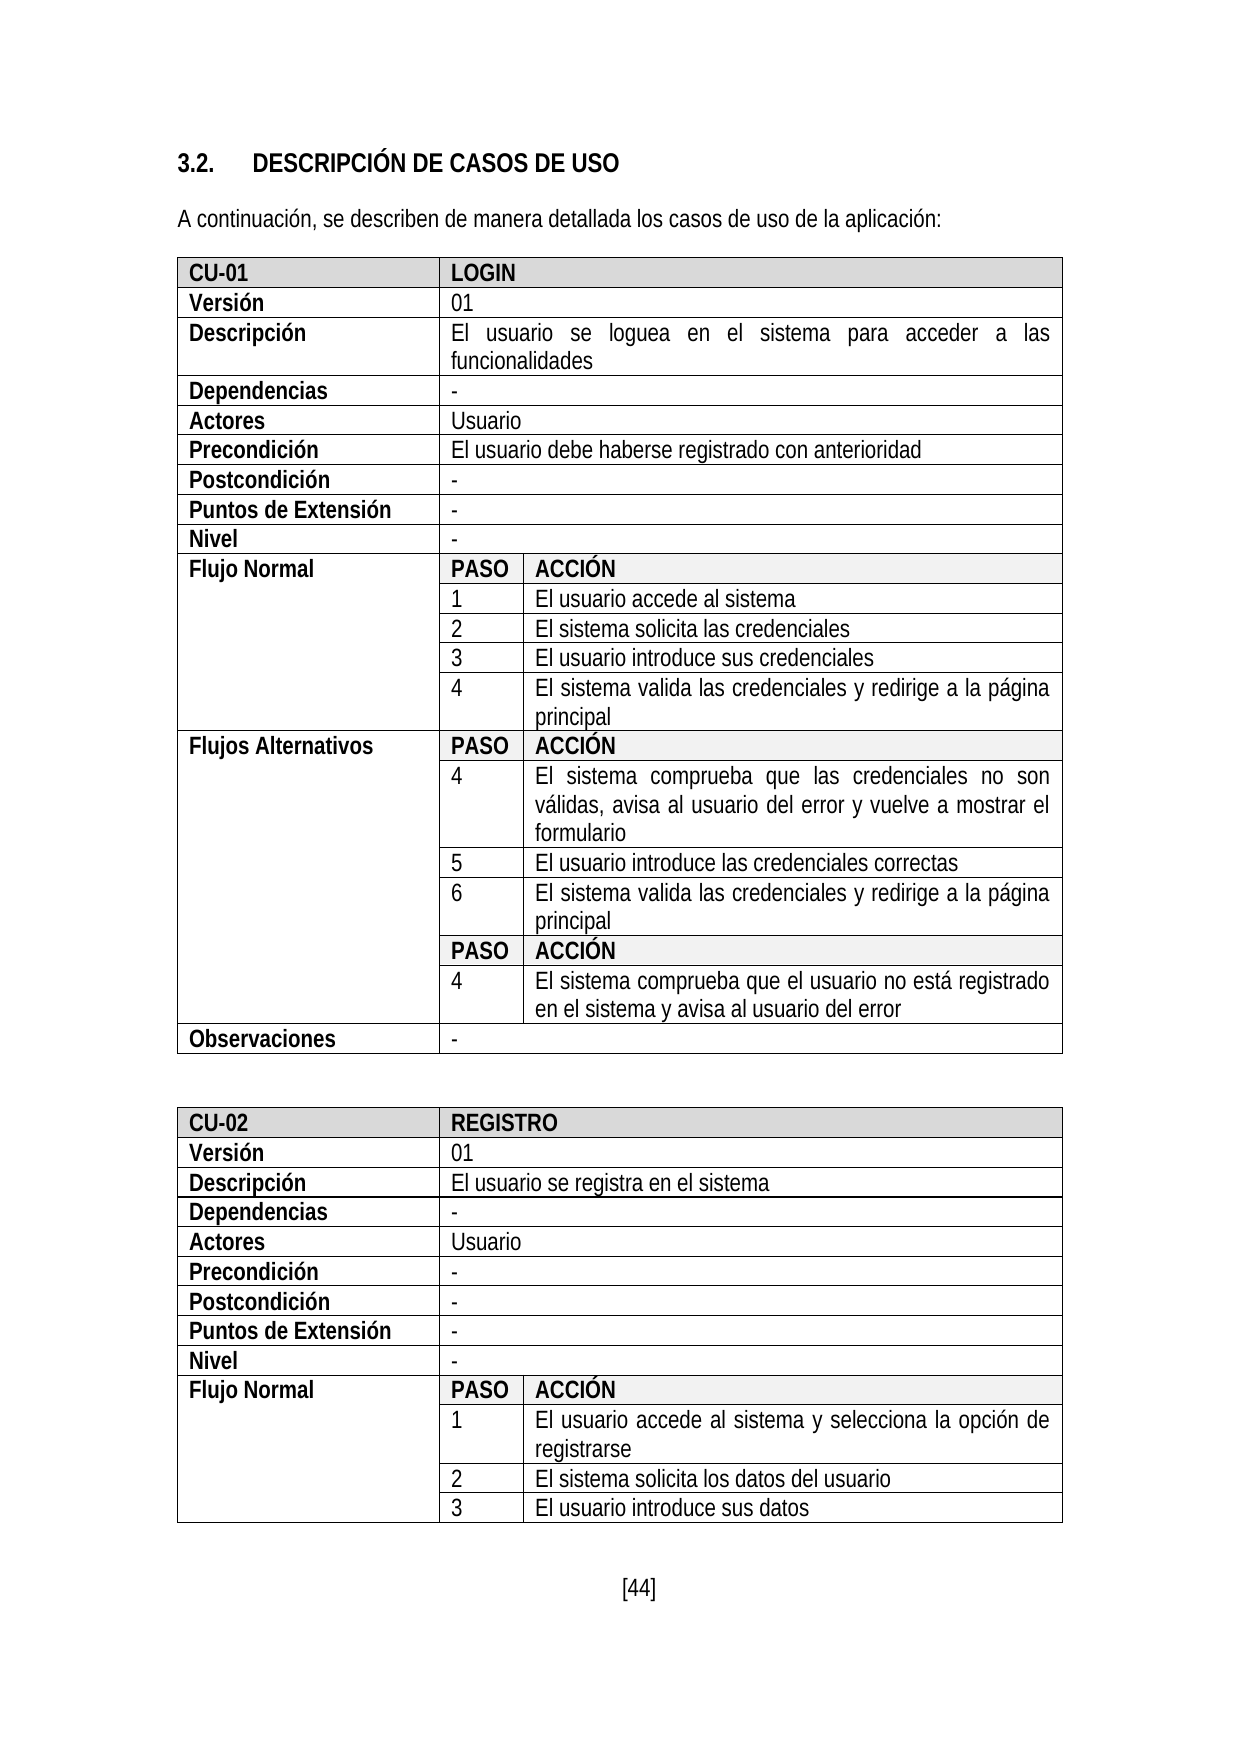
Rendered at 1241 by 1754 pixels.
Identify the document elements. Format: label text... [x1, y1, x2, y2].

table_cell - [440, 1286, 1062, 1315]
table_header CU-01 [178, 258, 439, 287]
table_cell 2 [440, 1464, 523, 1492]
table_cell El usuario se loguea en el sistema para acceder a las funcionalidades [440, 318, 1062, 375]
table_cell Postcondición [178, 465, 439, 494]
table_cell Precondición [178, 435, 439, 464]
text A continuación, se describen de manera detallada los casos de uso de la aplicación: [177, 204, 1063, 232]
table_cell - [440, 376, 1062, 405]
table_cell 4 [440, 761, 523, 847]
table_cell Versión [178, 288, 439, 317]
table_cell 4 [440, 966, 523, 1023]
table_cell El sistema comprueba que las credenciales no son válidas, avisa al usuario del error y vuelve a mostrar el formulario [524, 761, 1062, 847]
table_cell El usuario debe haberse registrado con anterioridad [440, 435, 1062, 464]
table_cell El sistema valida las credenciales y redirige a la página principal [524, 673, 1062, 730]
table_cell ACCIÓN [524, 936, 1062, 964]
table_cell Nivel [178, 525, 439, 553]
table_cell Usuario [440, 406, 1062, 434]
table_cell Precondición [178, 1257, 439, 1285]
table_cell - [440, 1198, 1062, 1226]
table_cell El usuario introduce las credenciales correctas [524, 848, 1062, 877]
table_cell Usuario [440, 1227, 1062, 1256]
table_cell PASO [440, 1376, 523, 1404]
table_cell Puntos de Extensión [178, 1316, 439, 1345]
table_cell - [440, 495, 1062, 523]
table_cell 4 [440, 673, 523, 730]
table_cell El usuario se registra en el sistema [440, 1168, 1062, 1196]
table_cell - [440, 465, 1062, 494]
table_cell Puntos de Extensión [178, 495, 439, 523]
table_cell PASO [440, 554, 523, 583]
table_cell ACCIÓN [524, 731, 1062, 760]
table_cell El sistema valida las credenciales y redirige a la página principal [524, 878, 1062, 935]
table_cell El usuario accede al sistema [524, 584, 1062, 612]
table_cell PASO [440, 936, 523, 964]
table_header REGISTRO [440, 1108, 1062, 1137]
table_cell 01 [440, 1138, 1062, 1167]
table_cell Actores [178, 1227, 439, 1256]
table_cell Dependencias [178, 376, 439, 405]
table_cell 1 [440, 584, 523, 612]
table_cell El usuario accede al sistema y selecciona la opción de registrarse [524, 1405, 1062, 1462]
table_header LOGIN [440, 258, 1062, 287]
table_cell 6 [440, 878, 523, 935]
table_cell El usuario introduce sus datos [524, 1493, 1062, 1522]
table_cell 5 [440, 848, 523, 877]
table_header CU-02 [178, 1108, 439, 1137]
table_cell 3 [440, 1493, 523, 1522]
table_cell Dependencias [178, 1198, 439, 1226]
table_cell Descripción [178, 318, 439, 375]
table_cell PASO [440, 731, 523, 760]
table_cell Flujo Normal [178, 1376, 439, 1522]
table_cell El sistema solicita las credenciales [524, 614, 1062, 642]
table_cell Descripción [178, 1168, 439, 1196]
table_cell Flujo Normal [178, 554, 439, 730]
table_cell ACCIÓN [524, 554, 1062, 583]
table_cell - [440, 1316, 1062, 1345]
table_cell Postcondición [178, 1286, 439, 1315]
table_cell - [440, 1024, 1062, 1053]
table_cell 01 [440, 288, 1062, 317]
table_cell El sistema comprueba que el usuario no está registrado en el sistema y avisa al usuario del error [524, 966, 1062, 1023]
table_cell - [440, 1346, 1062, 1374]
table_cell - [440, 525, 1062, 553]
table_cell Nivel [178, 1346, 439, 1374]
table_cell ACCIÓN [524, 1376, 1062, 1404]
subtitle DESCRIPCIÓN DE CASOS DE USO [177, 148, 1063, 179]
table_cell - [440, 1257, 1062, 1285]
table_cell El sistema solicita los datos del usuario [524, 1464, 1062, 1492]
table_cell 3 [440, 643, 523, 672]
table_cell El usuario introduce sus credenciales [524, 643, 1062, 672]
table_cell 2 [440, 614, 523, 642]
table_cell Observaciones [178, 1024, 439, 1053]
table_cell Actores [178, 406, 439, 434]
table_cell 1 [440, 1405, 523, 1462]
table_cell Versión [178, 1138, 439, 1167]
table_cell Flujos Alternativos [178, 731, 439, 1023]
